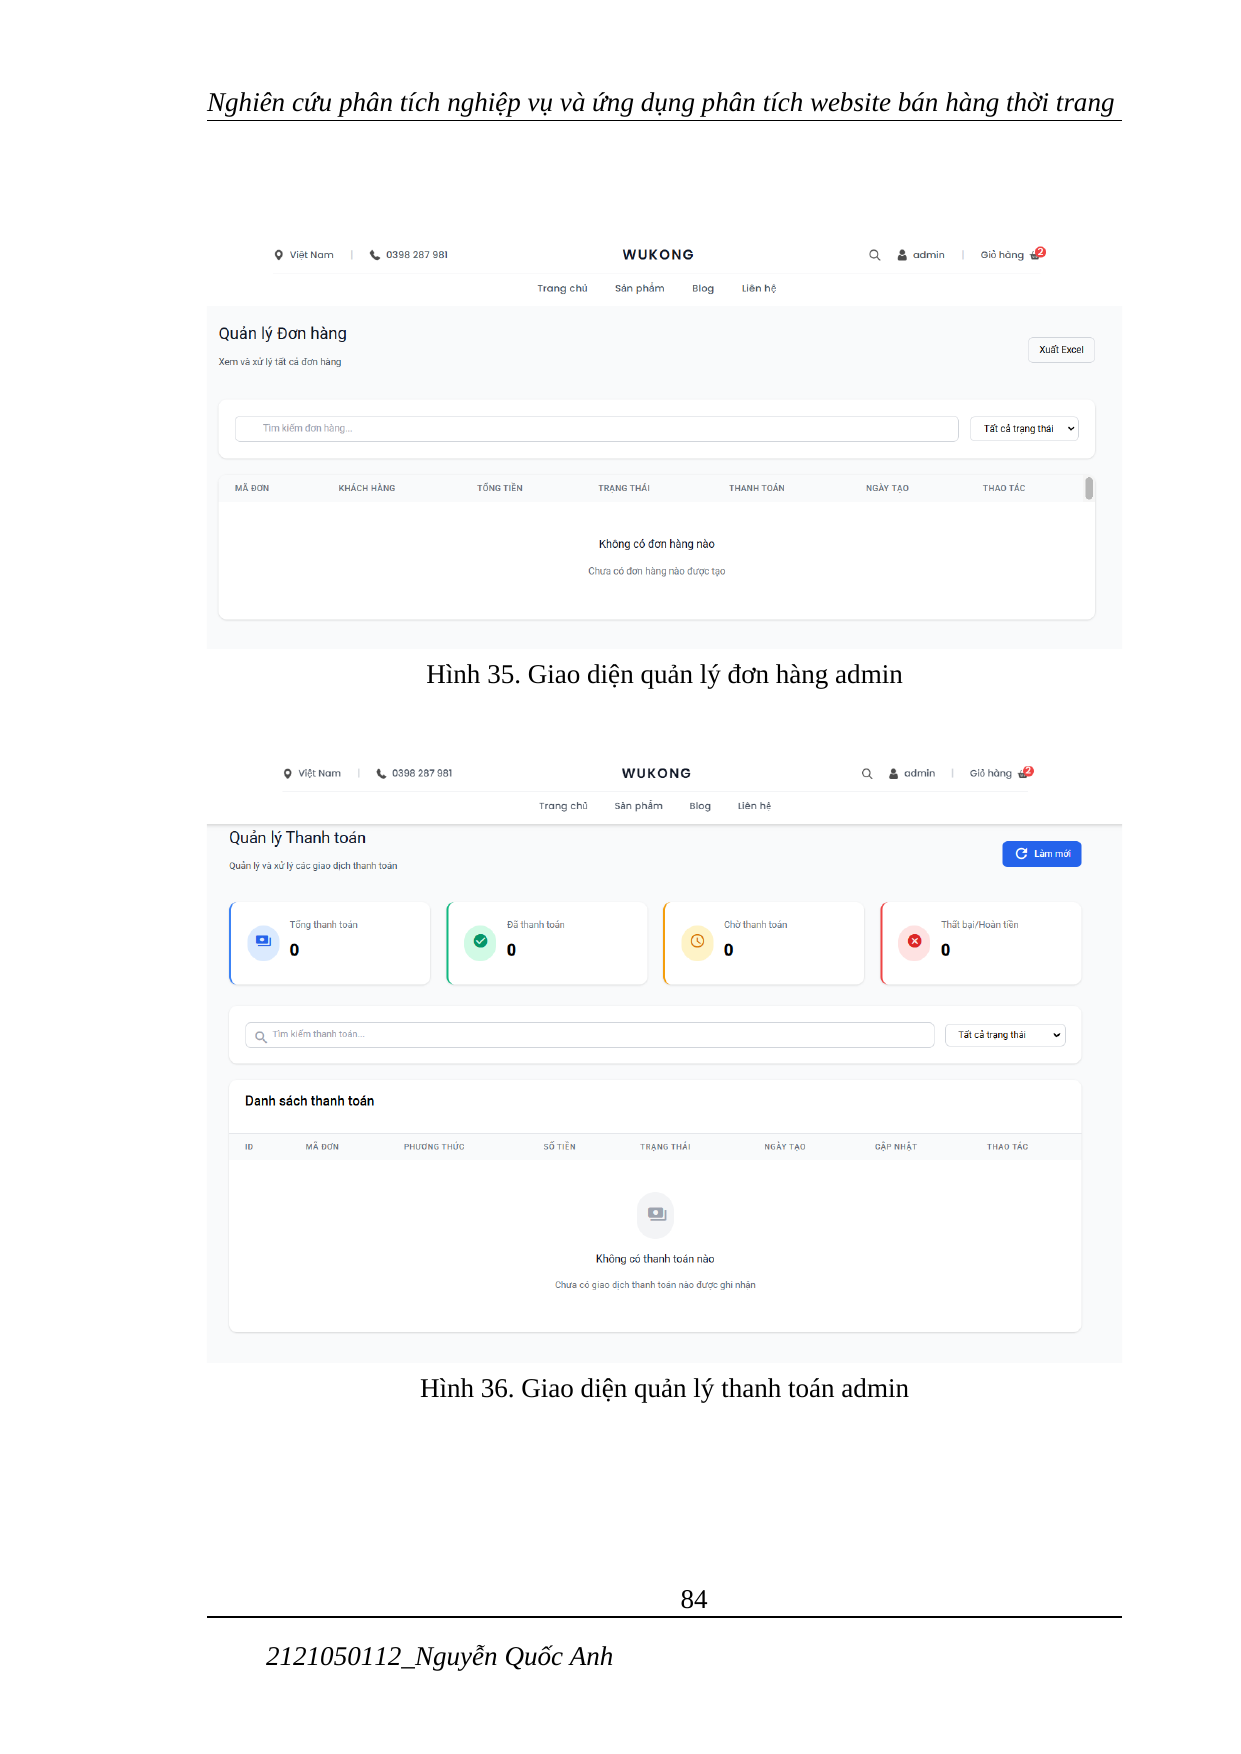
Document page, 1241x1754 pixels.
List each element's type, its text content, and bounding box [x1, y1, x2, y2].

picture [206, 754, 1123, 1363]
picture [206, 236, 1123, 649]
